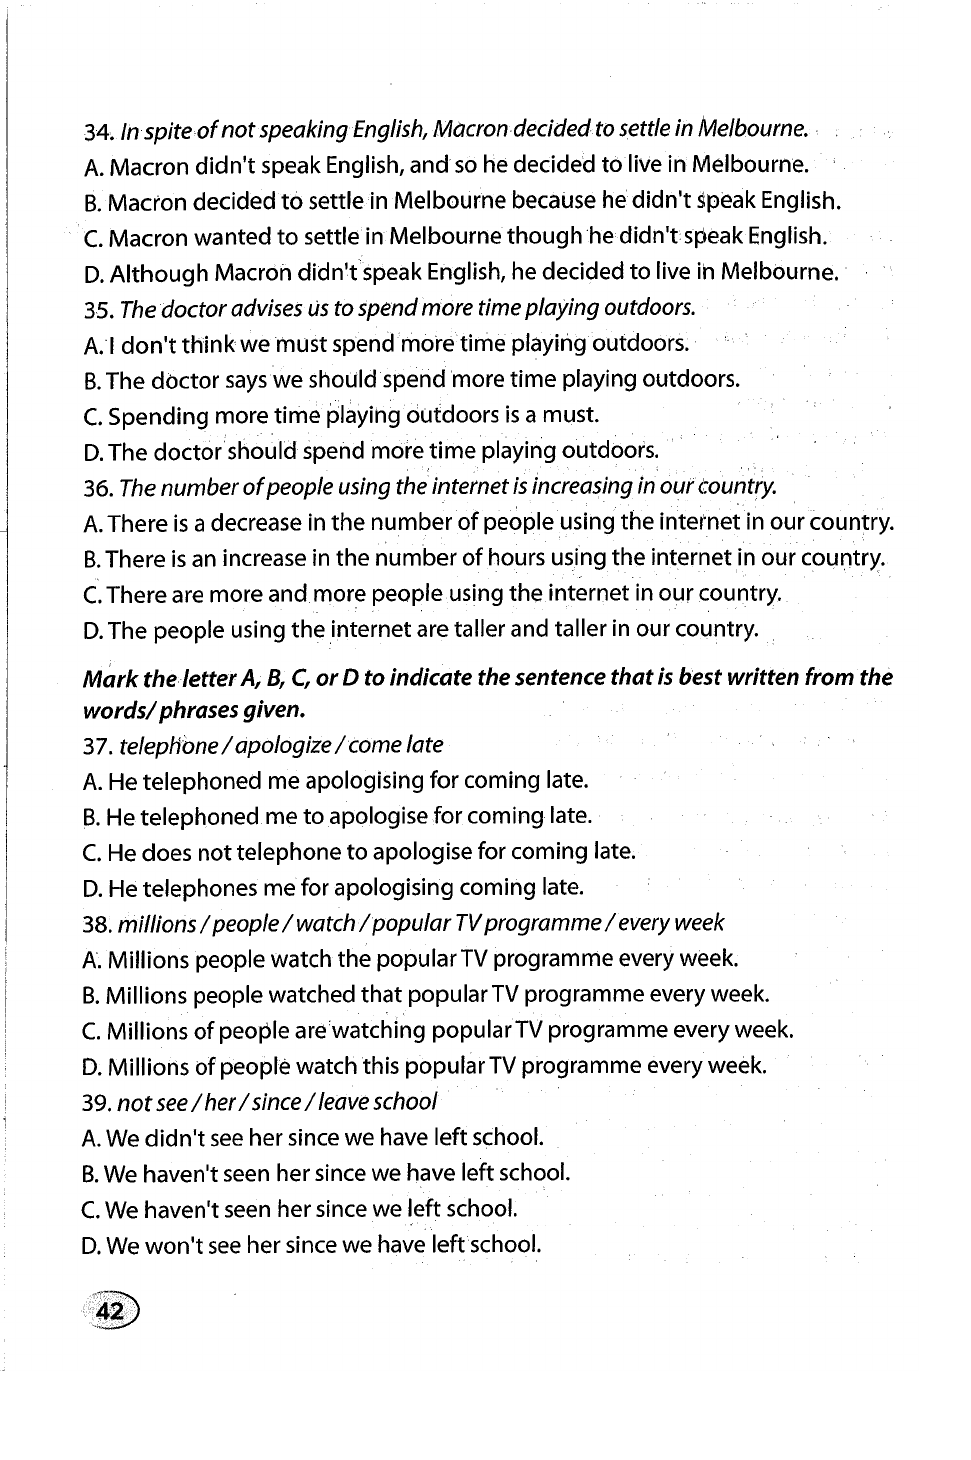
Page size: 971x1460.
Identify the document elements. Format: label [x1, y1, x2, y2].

picture [0, 2, 919, 1371]
